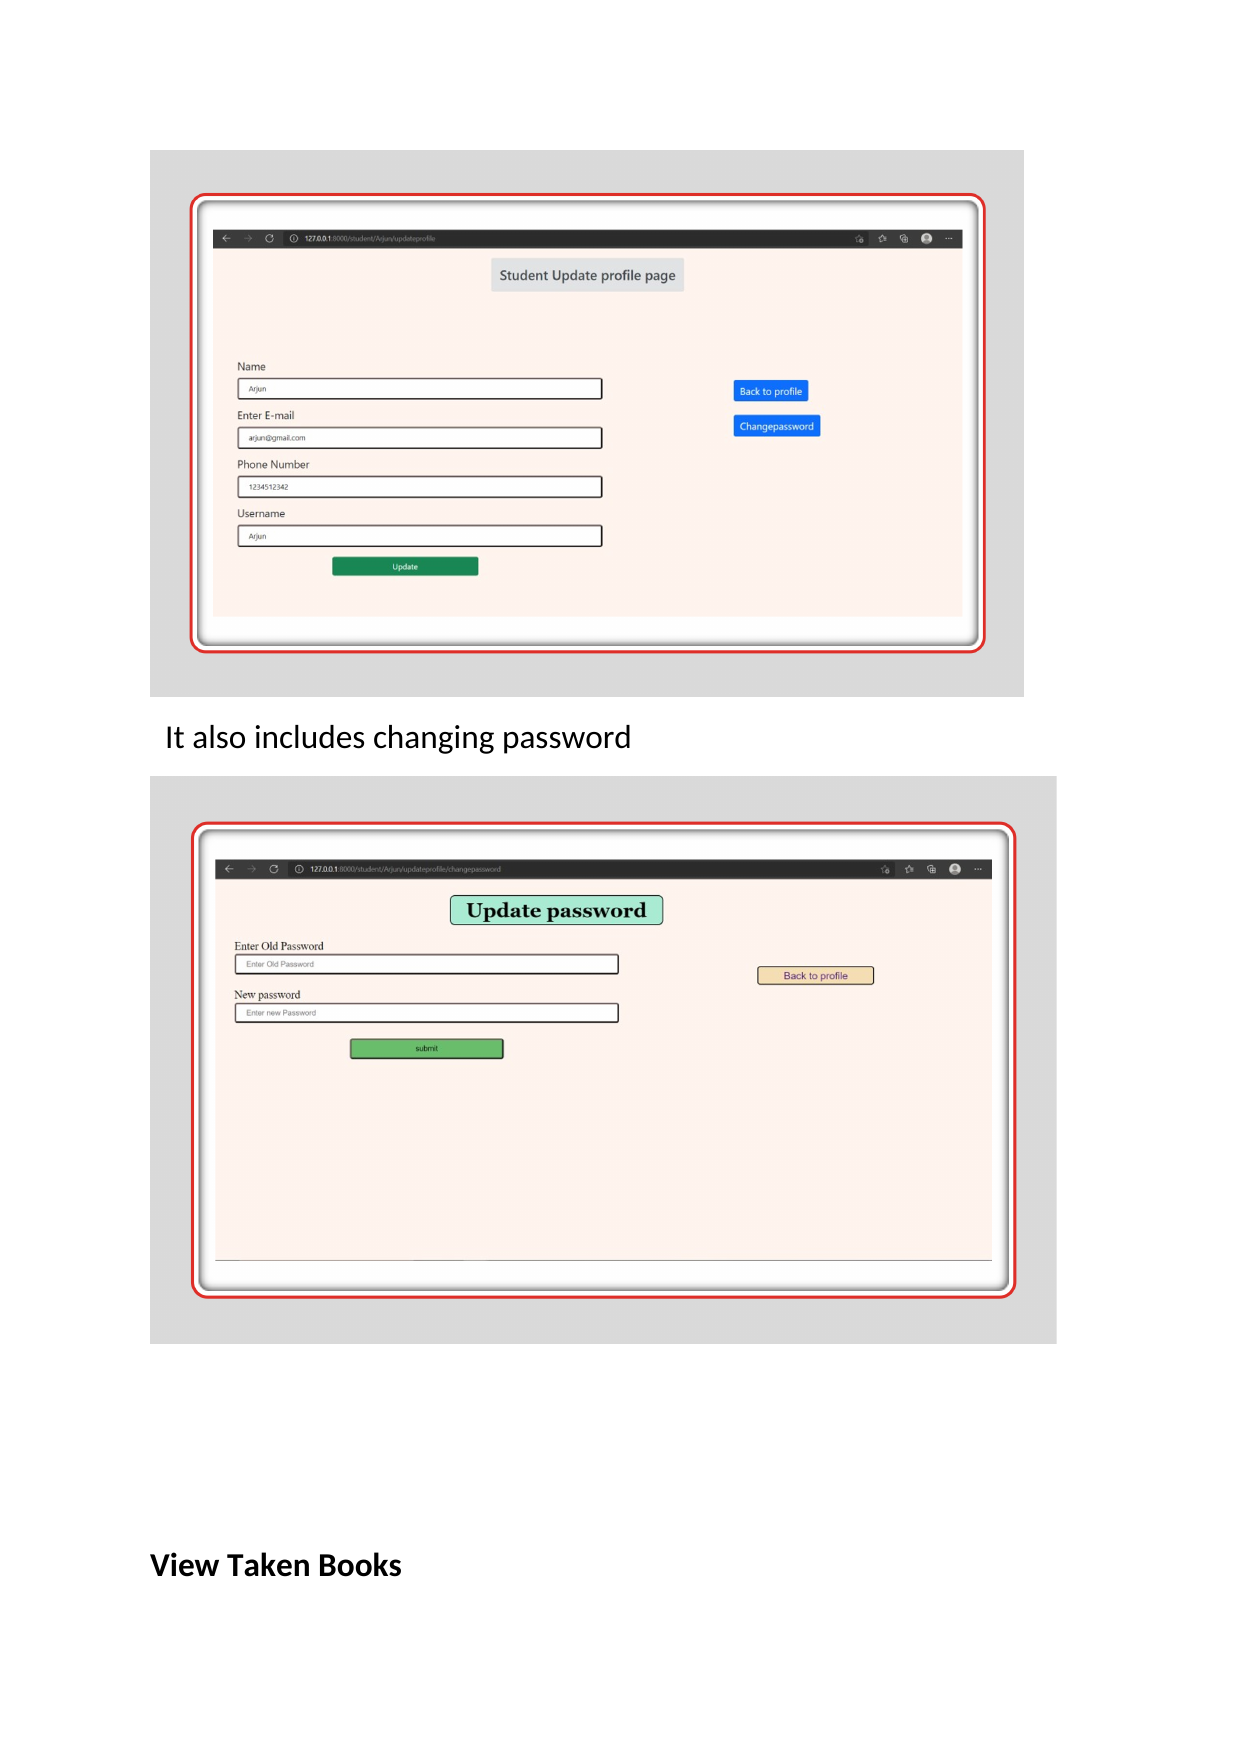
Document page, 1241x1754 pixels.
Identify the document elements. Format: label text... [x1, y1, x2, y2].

text View Taken Books [150, 1544, 1090, 1585]
picture [150, 150, 1024, 697]
text It also includes changing password [150, 716, 1090, 757]
picture [150, 776, 1057, 1344]
